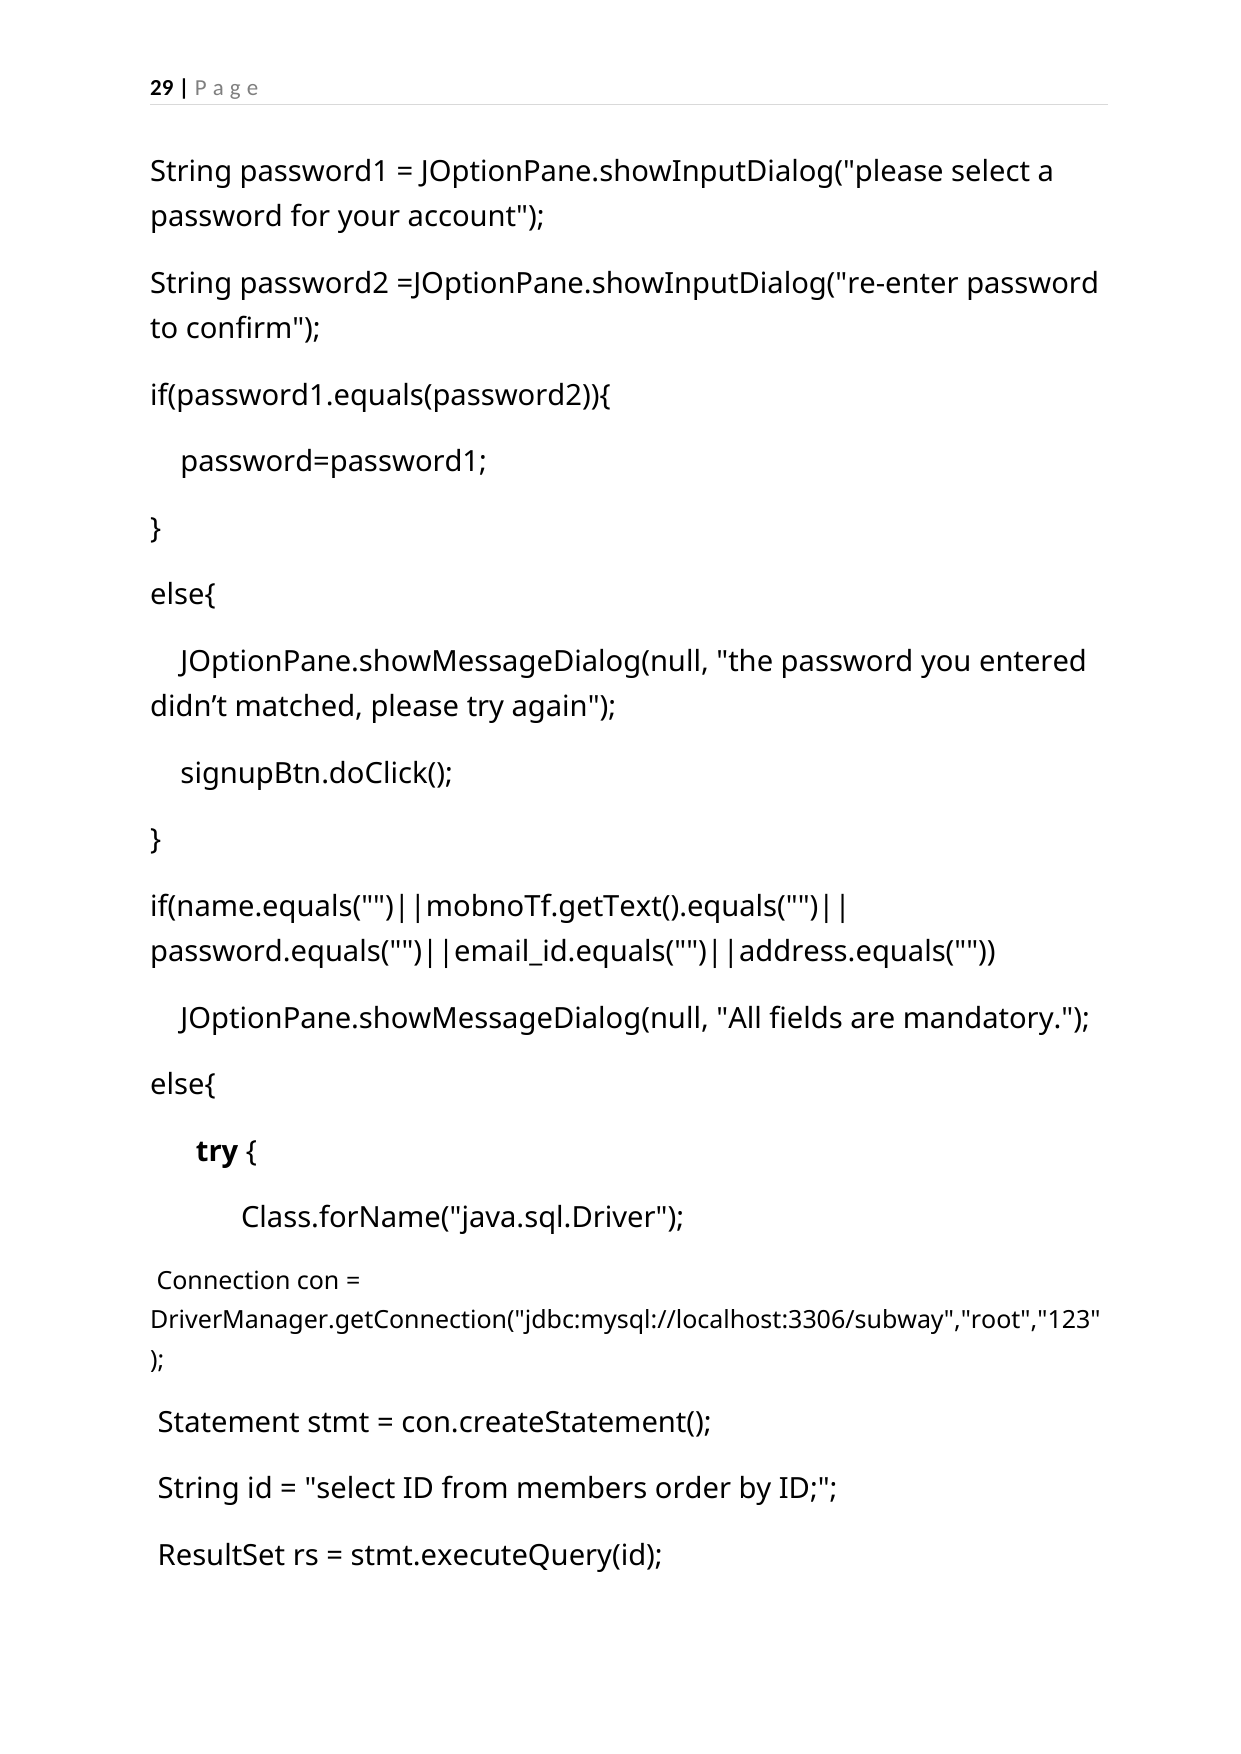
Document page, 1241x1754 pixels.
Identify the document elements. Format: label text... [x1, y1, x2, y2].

text Class.forName("java.sql.Driver"); [150, 1196, 1108, 1236]
text else{ [150, 1063, 1108, 1103]
text ResultSet rs = stmt.executeQuery(id); [150, 1534, 1108, 1574]
text else{ [150, 573, 1108, 613]
text JOptionPane.showMessageDialog(null, "the password you entered didn’t matched, please try again"); [150, 640, 1108, 725]
text String password2 =JOptionPane.showInputDialog("re-enter password to confirm"); [150, 262, 1108, 347]
text signupBtn.doClick(); [150, 752, 1108, 792]
text if(password1.equals(password2)){ [150, 374, 1108, 414]
text } [150, 818, 1108, 858]
text password=password1; [150, 441, 1108, 480]
text String password1 = JOptionPane.showInputDialog("please select a password for your account"); [150, 150, 1108, 235]
text String id = "select ID from members order by ID;"; [150, 1468, 1108, 1507]
text Statement stmt = con.createStatement(); [150, 1401, 1108, 1441]
text Connection con = DriverManager.getConnection("jdbc:mysql://localhost:3306/subway","root","123"); [150, 1263, 1108, 1375]
text if(name.equals("")||mobnoTf.getText().equals("")||password.equals("")||email_id.equals("")||address.equals("")) [150, 885, 1108, 970]
text JOptionPane.showMessageDialog(null, "All fields are mandatory."); [150, 997, 1108, 1037]
text try { [150, 1130, 1108, 1170]
text } [150, 507, 1108, 547]
